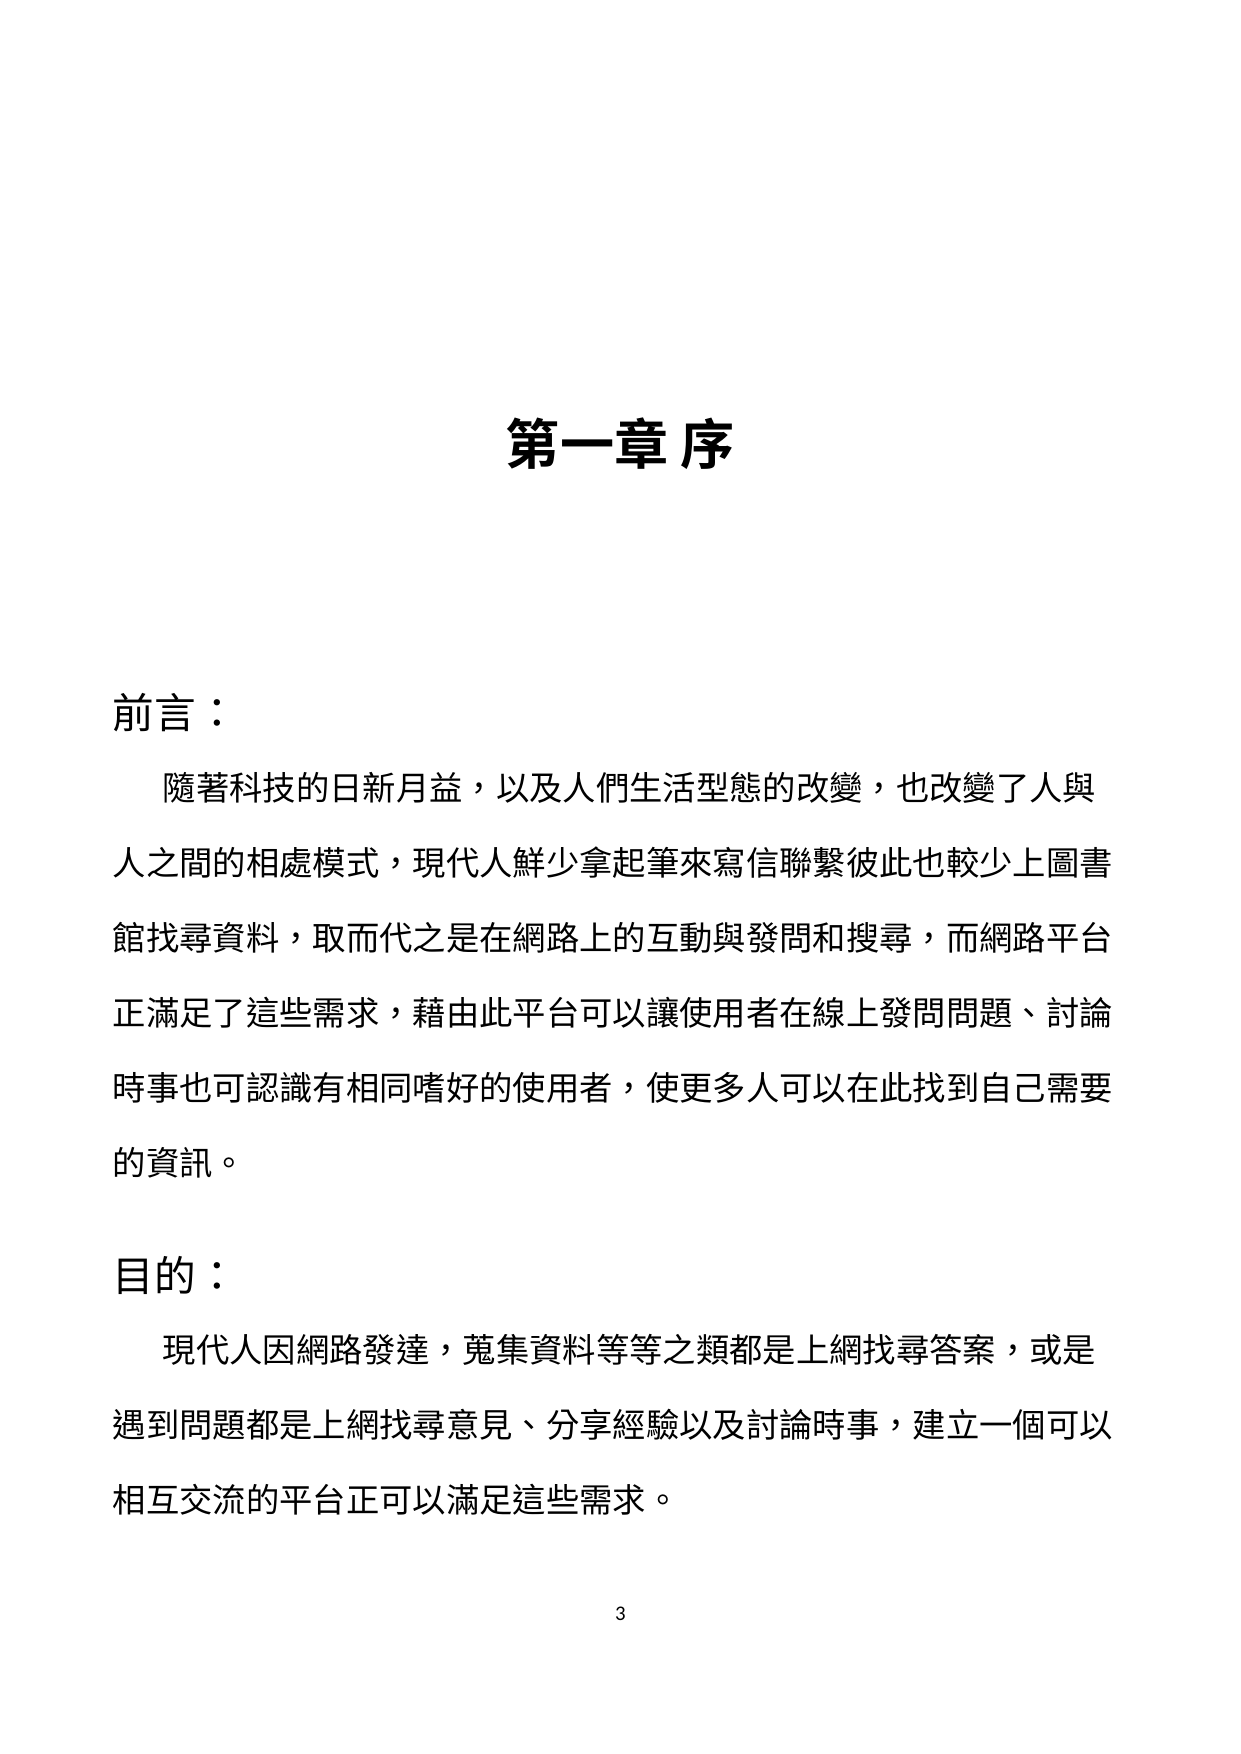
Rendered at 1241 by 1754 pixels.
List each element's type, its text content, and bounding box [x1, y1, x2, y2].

subtitle 第一章 序 [112, 385, 1128, 497]
text 前言： [112, 673, 1128, 748]
text 隨著科技的日新月益，以及人們生活型態的改變，也改變了人與人之間的相處模式，現代人鮮少拿起筆來寫信聯繫彼此也較少上圖書館找尋資料，取而代之是在網路上的互動與發問和搜尋，而網路平台正滿足了這些需求，藉由此平台可以讓使用者在線上發問問題、討論時事也可認識有相同嗜好的使用者，使更多人可以在此找到自己需要的資訊。 [112, 748, 1128, 1198]
text 現代人因網路發達，蒐集資料等等之類都是上網找尋答案，或是遇到問題都是上網找尋意見、分享經驗以及討論時事，建立一個可以相互交流的平台正可以滿足這些需求。 [112, 1311, 1128, 1536]
text 目的： [112, 1236, 1128, 1311]
